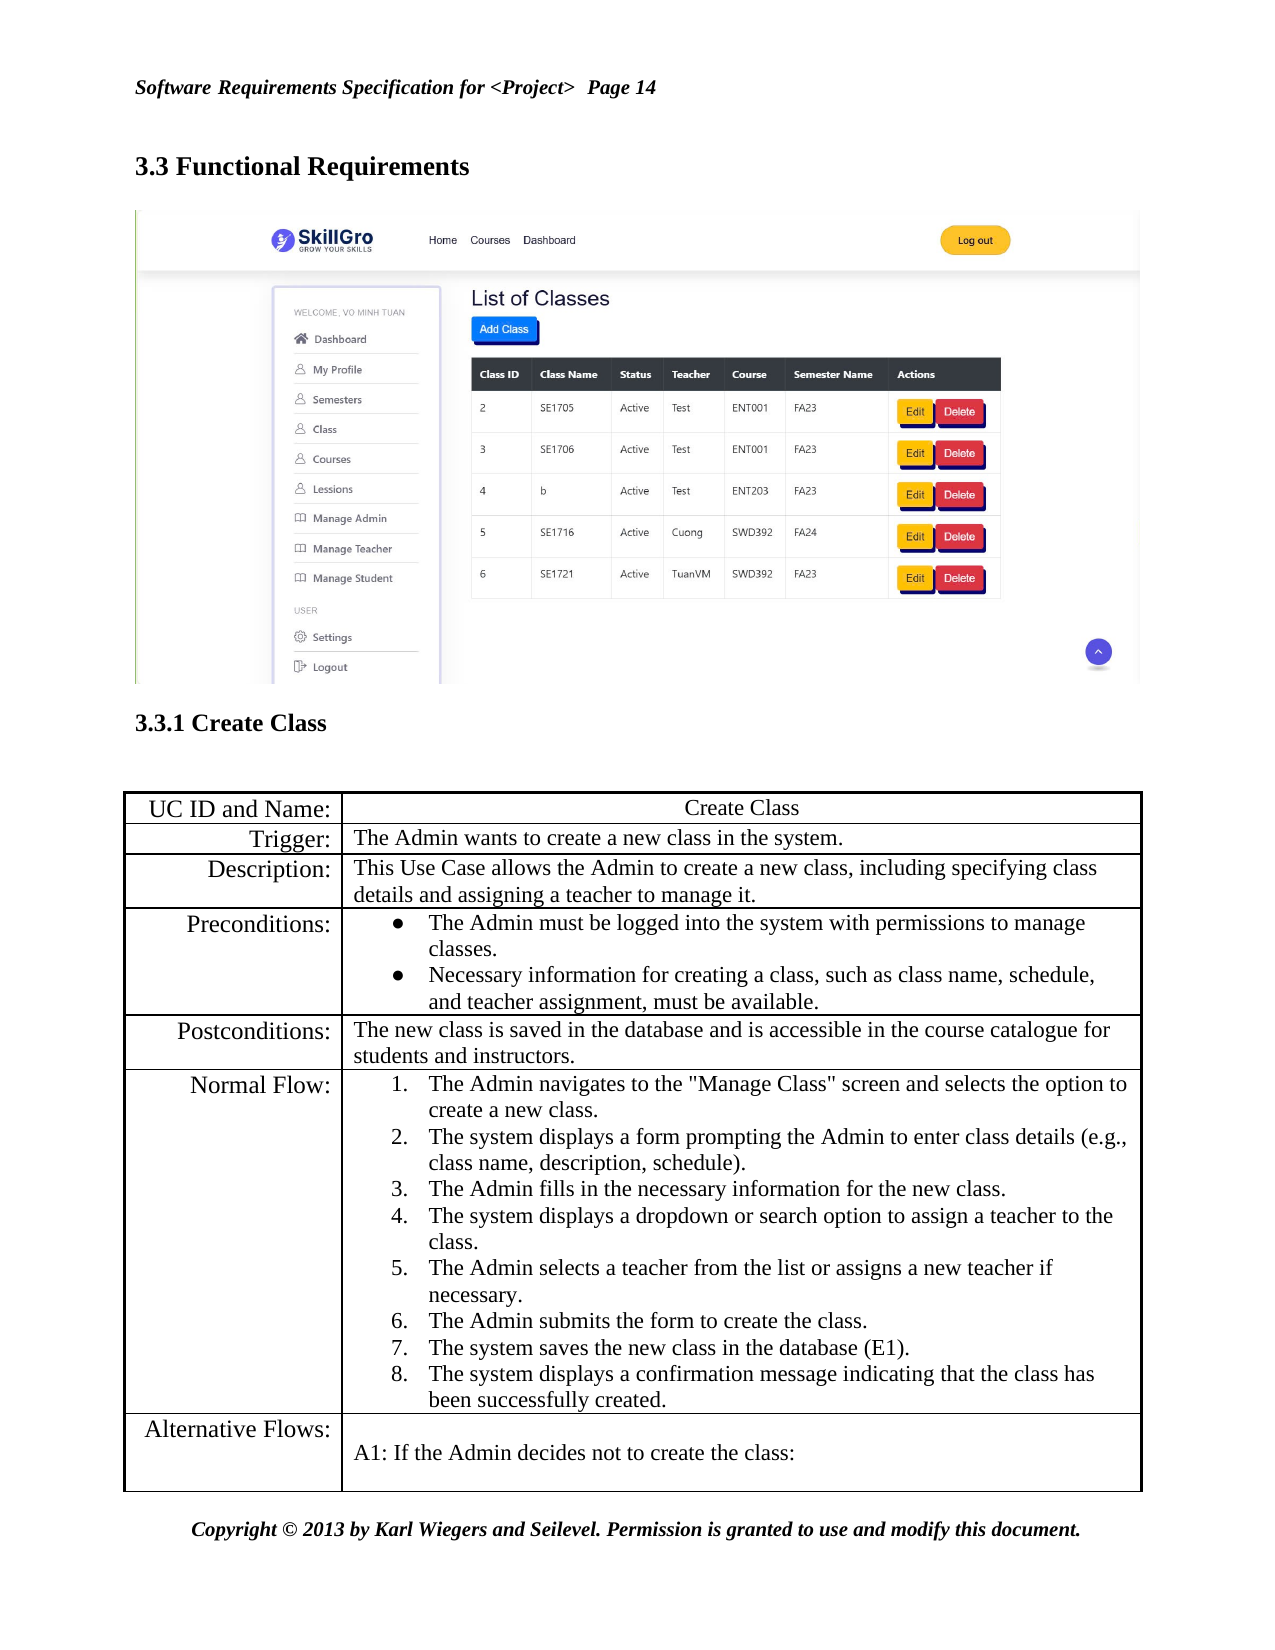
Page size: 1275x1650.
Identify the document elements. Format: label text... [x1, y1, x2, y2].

subtitle 3.3 Functional Requirements [135, 150, 1140, 181]
subtitle 3.3.1 Create Class [135, 708, 1140, 737]
table_header UC ID and Name: [126, 794, 341, 823]
picture [135, 210, 1140, 684]
table_cell Alternative Flows: [126, 1414, 341, 1491]
table_cell This Use Case allows the Admin to create a new class, including specifying class details and assigning a teacher to manage it. [343, 855, 1140, 907]
table_cell Preconditions: [126, 909, 341, 1014]
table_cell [343, 1414, 1140, 1491]
table_cell Description: [126, 855, 341, 907]
table_cell Postconditions: [126, 1016, 341, 1068]
table_header Create Class [343, 794, 1140, 823]
table_cell Trigger: [126, 824, 341, 853]
table_cell The Admin navigates to the "Manage Class" screen and selects the option to create a new class. The system displays a form prompting the Admin to enter class details (e.g., class name, description, schedule). The Admin fills in the necessary information for the new class. The system displays a dropdown or search option to assign a teacher to the class. The Admin selects a teacher from the list or assigns a new teacher if necessary. The Admin submits the form to create the class. The system saves the new class in the database (E1). The system displays a confirmation message indicating that the class has been successfully created. [343, 1070, 1140, 1413]
table_cell The Admin wants to create a new class in the system. [343, 824, 1140, 853]
table_cell The new class is saved in the database and is accessible in the course catalogue for students and instructors. [343, 1016, 1140, 1068]
table_cell The Admin must be logged into the system with permissions to manage classes. Necessary information for creating a class, such as class name, schedule, and teacher assignment, must be available. [343, 909, 1140, 1014]
table_cell Normal Flow: [126, 1070, 341, 1413]
